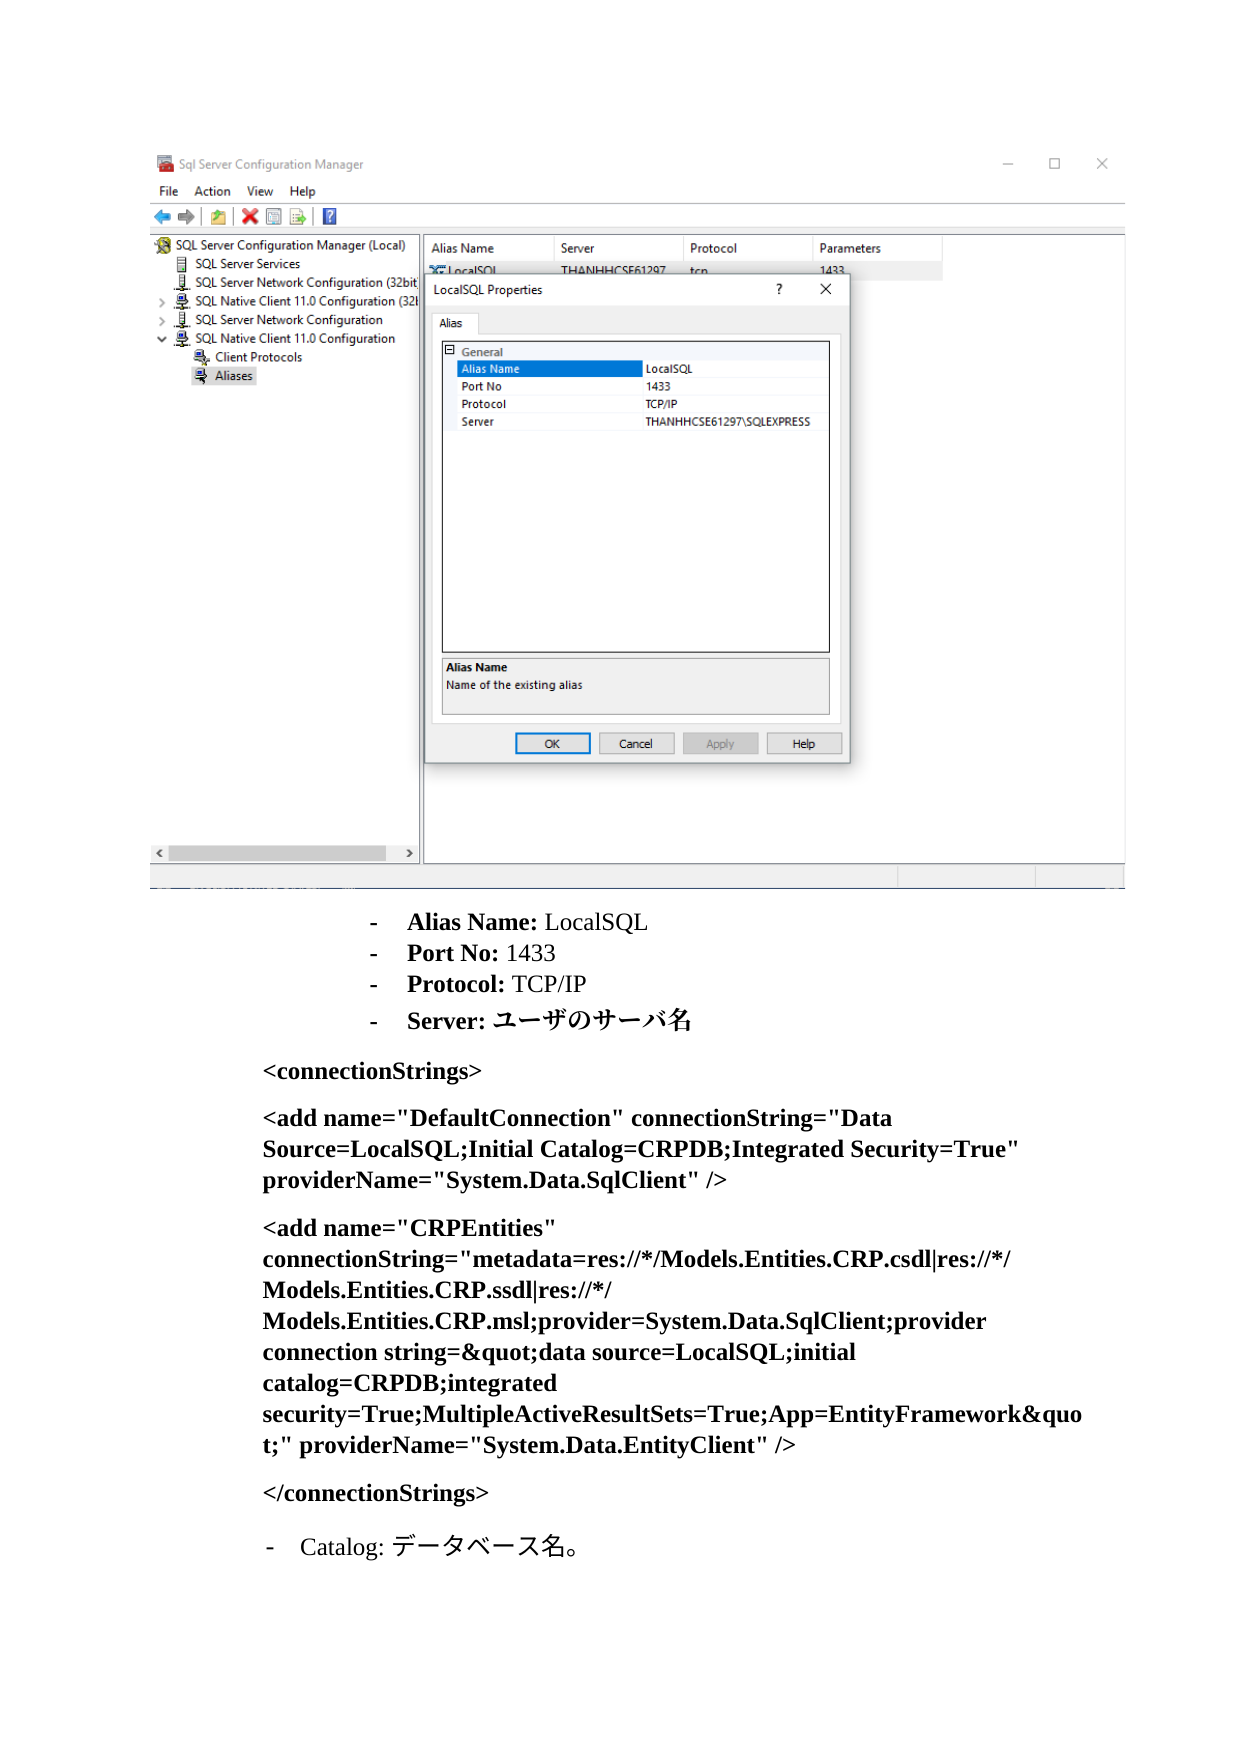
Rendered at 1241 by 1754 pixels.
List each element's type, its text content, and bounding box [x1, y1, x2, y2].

text <add name="CRPEntities" connectionString="metadata=res://*/Models.Entities.CRP.csdl|res://*/Models.Entities.CRP.ssdl|res://*/Models.Entities.CRP.msl;provider=System.Data.SqlClient;provider connection string=&quot;data source=LocalSQL;initial catalog=CRPDB;integrated security=True;MultipleActiveResultSets=True;App=EntityFramework&quot;" providerName="System.Data.EntityClient" /> [262, 1213, 1090, 1459]
text <add name="DefaultConnection" connectionString="Data Source=LocalSQL;Initial Catalog=CRPDB;Integrated Security=True" providerName="System.Data.SqlClient" /> [262, 1103, 1090, 1194]
list Alias Name: LocalSQL [369, 907, 1090, 936]
text <connectionStrings> [262, 1056, 1090, 1084]
list Server: ユーザのサーバ名 [369, 1000, 1090, 1036]
list Catalog: データベース名。 [262, 1526, 1090, 1562]
list Port No: 1433 [369, 938, 1090, 967]
picture [150, 150, 1125, 889]
list Protocol: TCP/IP [369, 969, 1090, 998]
text </connectionStrings> [262, 1478, 1090, 1507]
